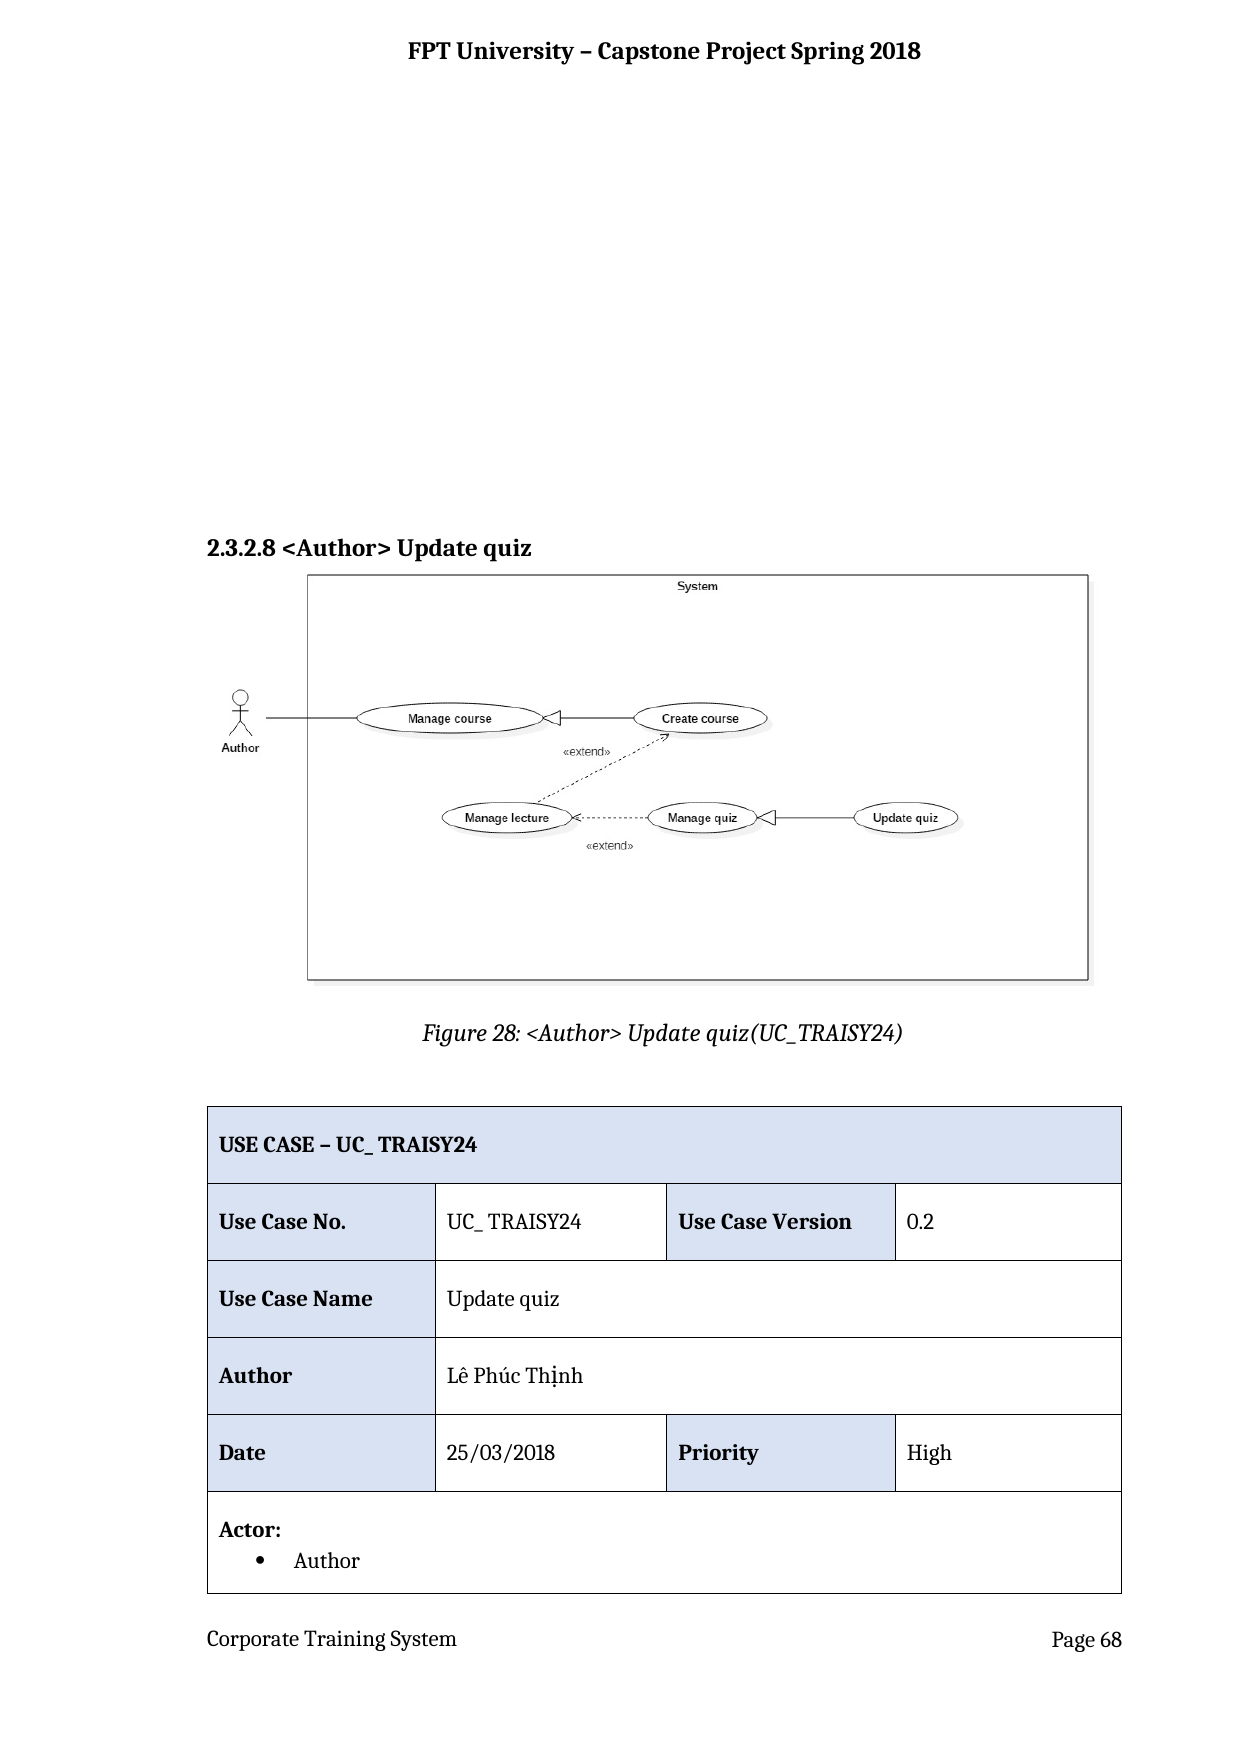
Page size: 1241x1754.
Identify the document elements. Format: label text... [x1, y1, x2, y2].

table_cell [208, 1492, 1121, 1592]
table_cell High [896, 1415, 1121, 1491]
table_cell 25/03/2018 [436, 1415, 666, 1491]
table_cell Use Case Version [667, 1184, 895, 1260]
text Figure 28: <Author> Update quiz(UC_TRAISY24) [207, 1019, 1122, 1048]
table_cell Date [208, 1415, 435, 1491]
table_cell Lê Phúc Thịnh [436, 1338, 1121, 1414]
table_cell Author [208, 1338, 435, 1414]
table_header USE CASE – UC_ TRAISY24 [208, 1107, 1121, 1183]
table_cell UC_ TRAISY24 [436, 1184, 666, 1260]
table_cell Use Case Name [208, 1261, 435, 1337]
table_cell Use Case No. [208, 1184, 435, 1260]
picture [206, 567, 1123, 1015]
table_cell Priority [667, 1415, 895, 1491]
table_cell 0.2 [896, 1184, 1121, 1260]
text 2.3.2.8 <Author> Update quiz [207, 534, 1122, 563]
table_cell Update quiz [436, 1261, 1121, 1337]
